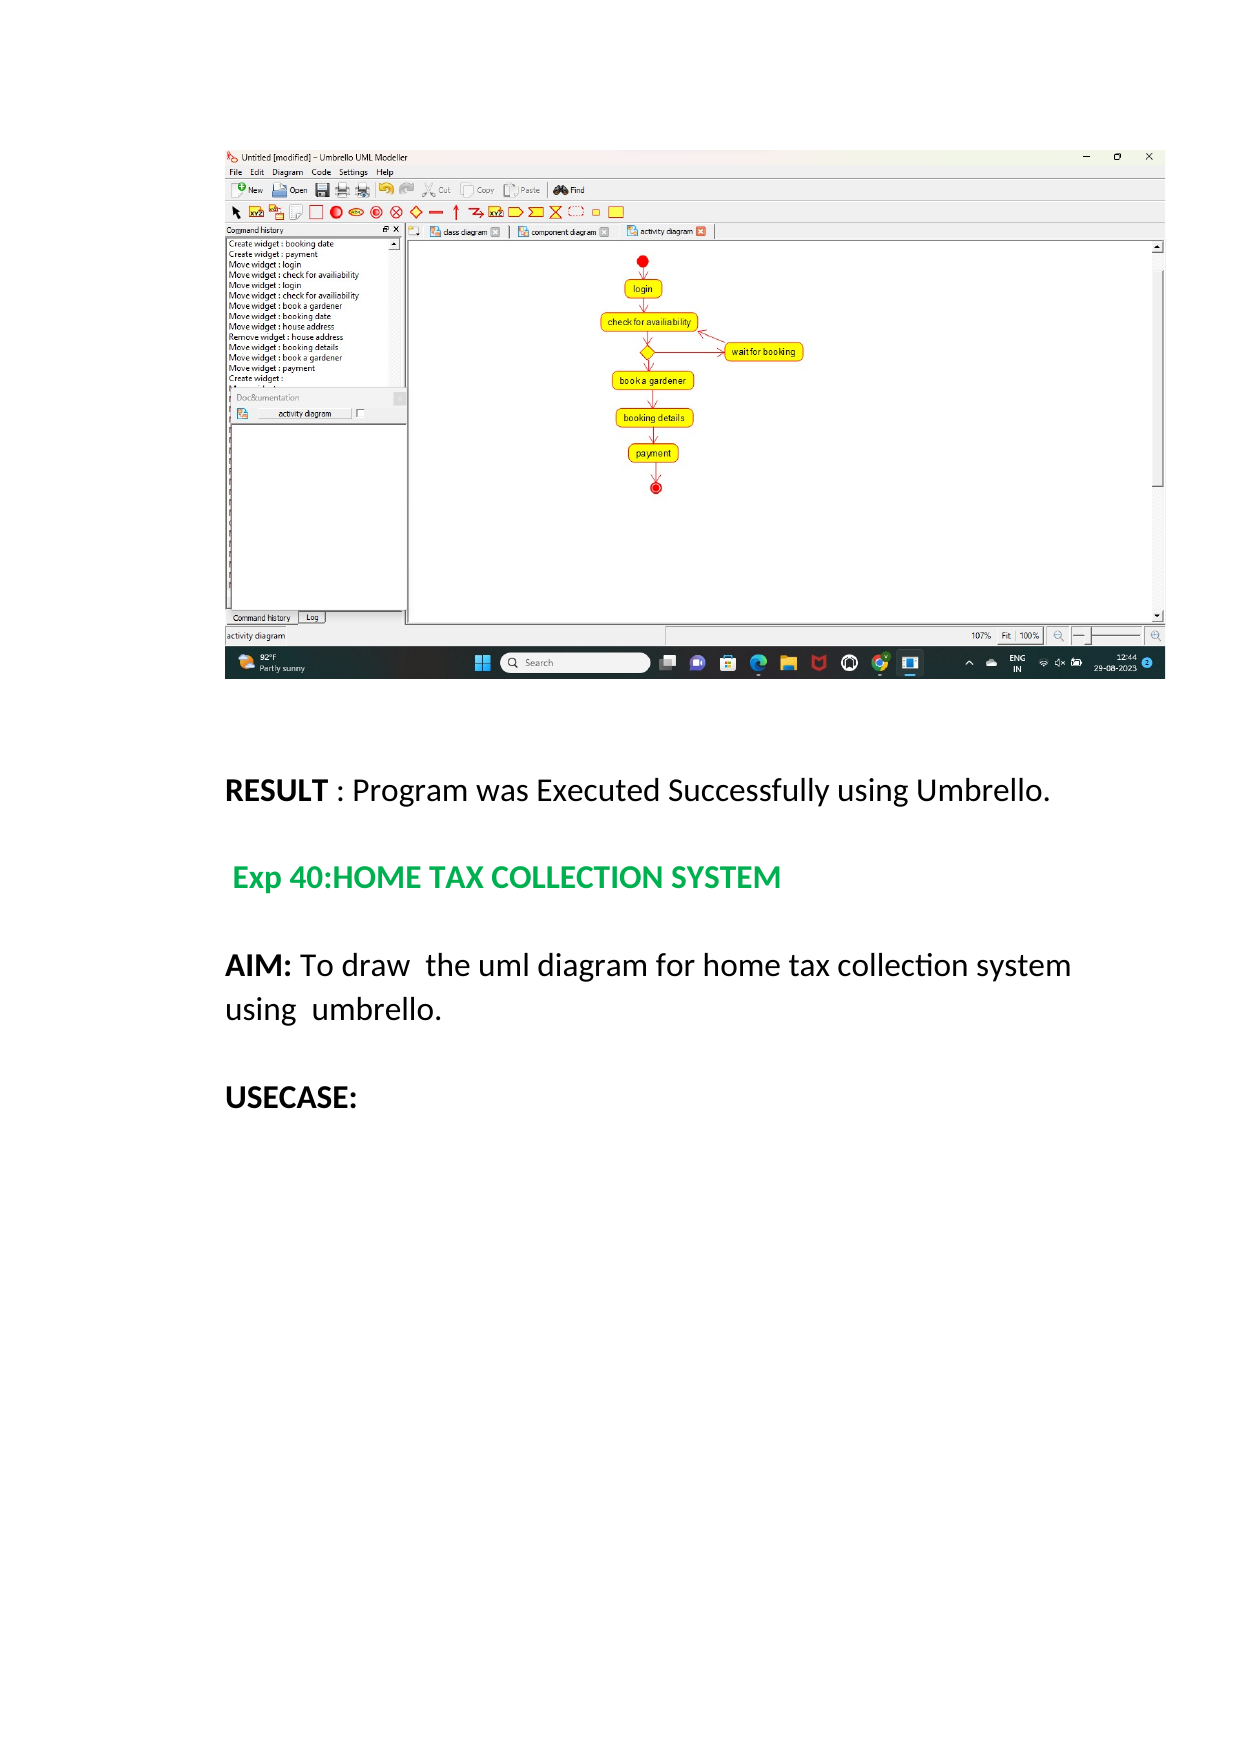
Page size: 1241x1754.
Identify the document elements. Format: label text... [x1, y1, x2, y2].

picture [225, 150, 1166, 679]
list USECASE: [225, 1076, 1090, 1117]
list RESULT : Program was Executed Successfully using Umbrello. [225, 769, 1090, 809]
list AIM: To draw the uml diagram for home tax collection system using umbrello. [225, 944, 1090, 1029]
list Exp 40:HOME TAX COLLECTION SYSTEM [225, 857, 1090, 897]
